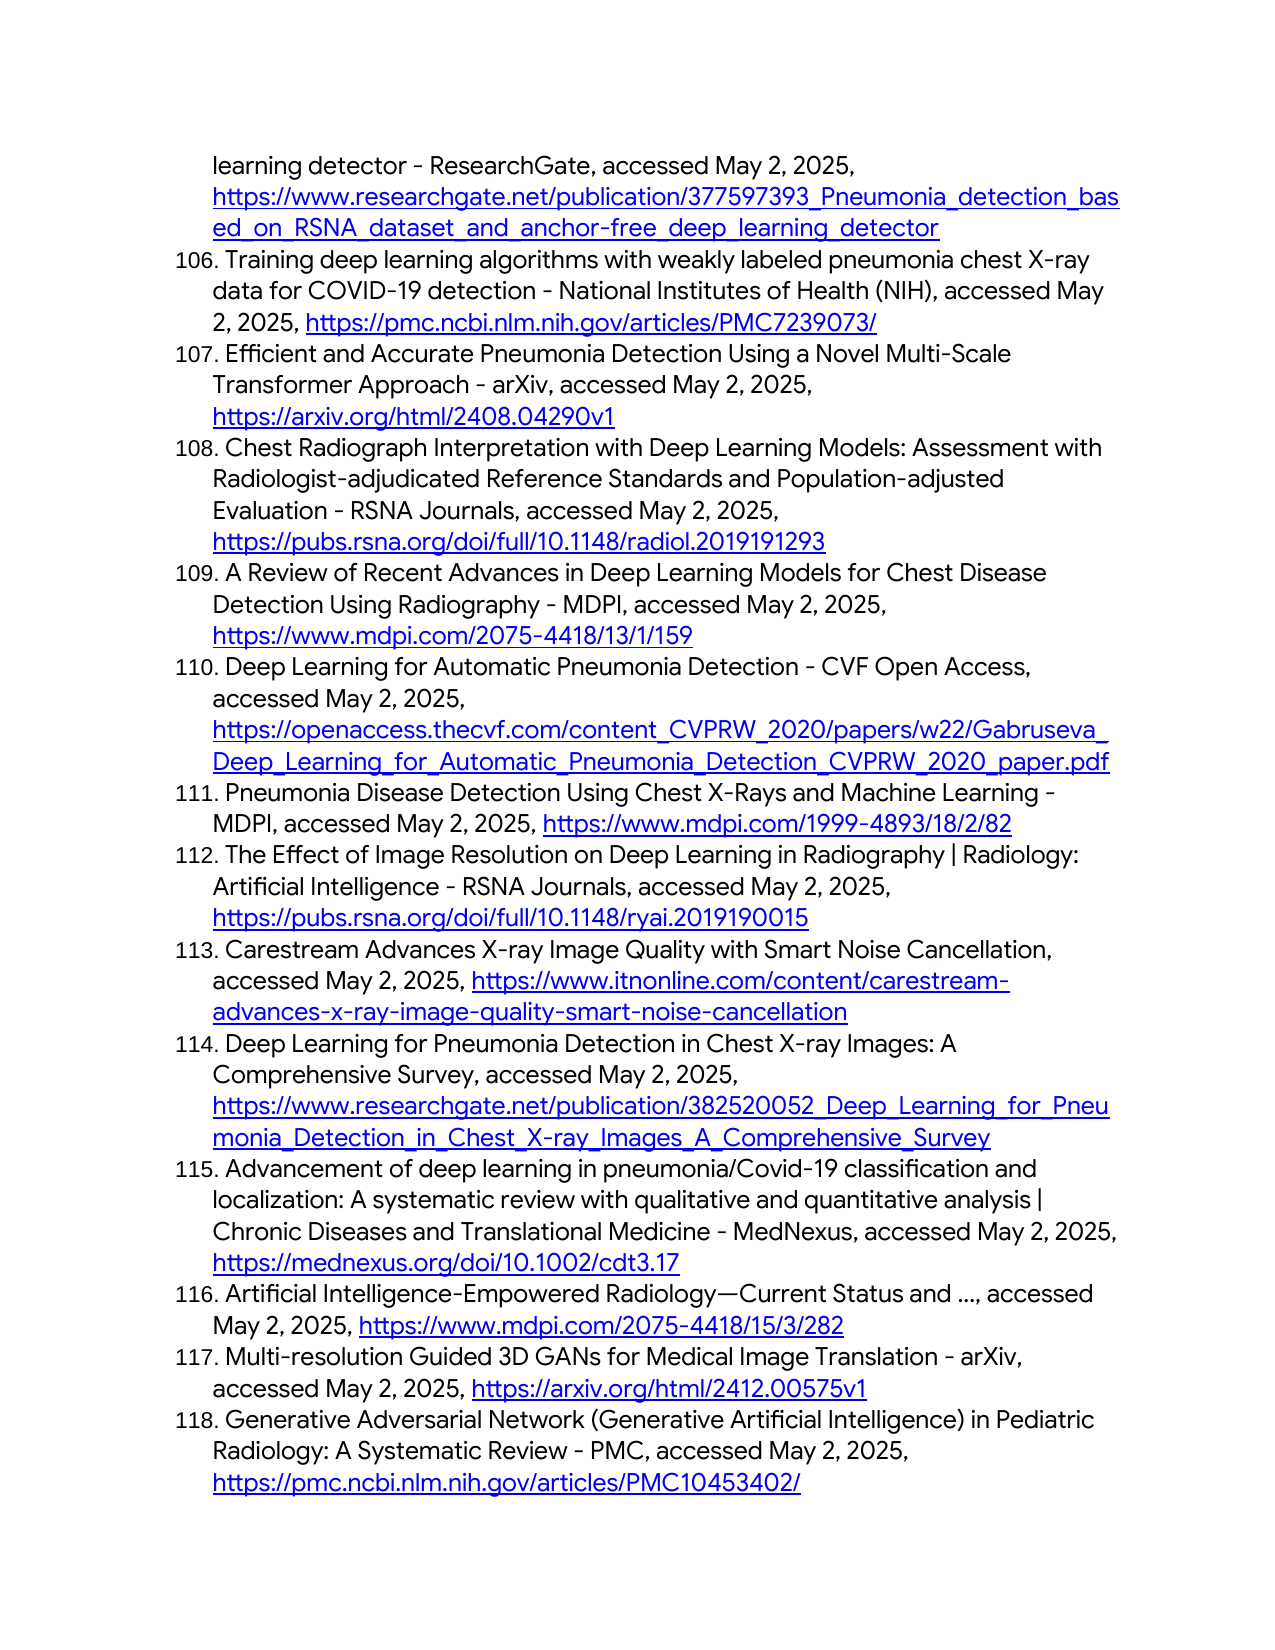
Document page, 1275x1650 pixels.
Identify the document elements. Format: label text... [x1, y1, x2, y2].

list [175, 150, 1125, 244]
list The Effect of Image Resolution on Deep Learning in Radiography | Radiology: Artificial Intelligence - RSNA Journals, accessed May 2, 2025, https://pubs.rsna.org/doi/full/10.1148/ryai.2019190015 [175, 840, 1125, 934]
list Deep Learning for Pneumonia Detection in Chest X-ray Images: A Comprehensive Survey, accessed May 2, 2025, https://www.researchgate.net/publication/382520052_Deep_Learning_for_Pneumonia_Detection_in_Chest_X-ray_Images_A_Comprehensive_Survey [175, 1028, 1125, 1153]
list Training deep learning algorithms with weakly labeled pneumonia chest X-ray data for COVID-19 detection - National Institutes of Health (NIH), accessed May 2, 2025, https://pmc.ncbi.nlm.nih.gov/articles/PMC7239073/ [175, 244, 1125, 338]
list Carestream Advances X-ray Image Quality with Smart Noise Cancellation, accessed May 2, 2025, https://www.itnonline.com/content/carestream-advances-x-ray-image-quality-smart-noise-cancellation [175, 934, 1125, 1028]
list A Review of Recent Advances in Deep Learning Models for Chest Disease Detection Using Radiography - MDPI, accessed May 2, 2025, https://www.mdpi.com/2075-4418/13/1/159 [175, 558, 1125, 652]
list Efficient and Accurate Pneumonia Detection Using a Novel Multi-Scale Transformer Approach - arXiv, accessed May 2, 2025, https://arxiv.org/html/2408.04290v1 [175, 338, 1125, 432]
list Chest Radiograph Interpretation with Deep Learning Models: Assessment with Radiologist-adjudicated Reference Standards and Population-adjusted Evaluation - RSNA Journals, accessed May 2, 2025, https://pubs.rsna.org/doi/full/10.1148/radiol.2019191293 [175, 432, 1125, 558]
list Advancement of deep learning in pneumonia/Covid-19 classification and localization: A systematic review with qualitative and quantitative analysis | Chronic Diseases and Translational Medicine - MedNexus, accessed May 2, 2025, https://mednexus.org/doi/10.1002/cdt3.17 [175, 1153, 1125, 1279]
list Deep Learning for Automatic Pneumonia Detection - CVF Open Access, accessed May 2, 2025, https://openaccess.thecvf.com/content_CVPRW_2020/papers/w22/Gabruseva_Deep_Learning_for_Automatic_Pneumonia_Detection_CVPRW_2020_paper.pdf [175, 652, 1125, 777]
list Artificial Intelligence-Empowered Radiology—Current Status and ..., accessed May 2, 2025, https://www.mdpi.com/2075-4418/15/3/282 [175, 1279, 1125, 1341]
list Multi-resolution Guided 3D GANs for Medical Image Translation - arXiv, accessed May 2, 2025, https://arxiv.org/html/2412.00575v1 [175, 1341, 1125, 1404]
list Pneumonia Disease Detection Using Chest X-Rays and Machine Learning - MDPI, accessed May 2, 2025, https://www.mdpi.com/1999-4893/18/2/82 [175, 777, 1125, 840]
list Generative Adversarial Network (Generative Artificial Intelligence) in Pediatric Radiology: A Systematic Review - PMC, accessed May 2, 2025, https://pmc.ncbi.nlm.nih.gov/articles/PMC10453402/ [175, 1404, 1125, 1498]
